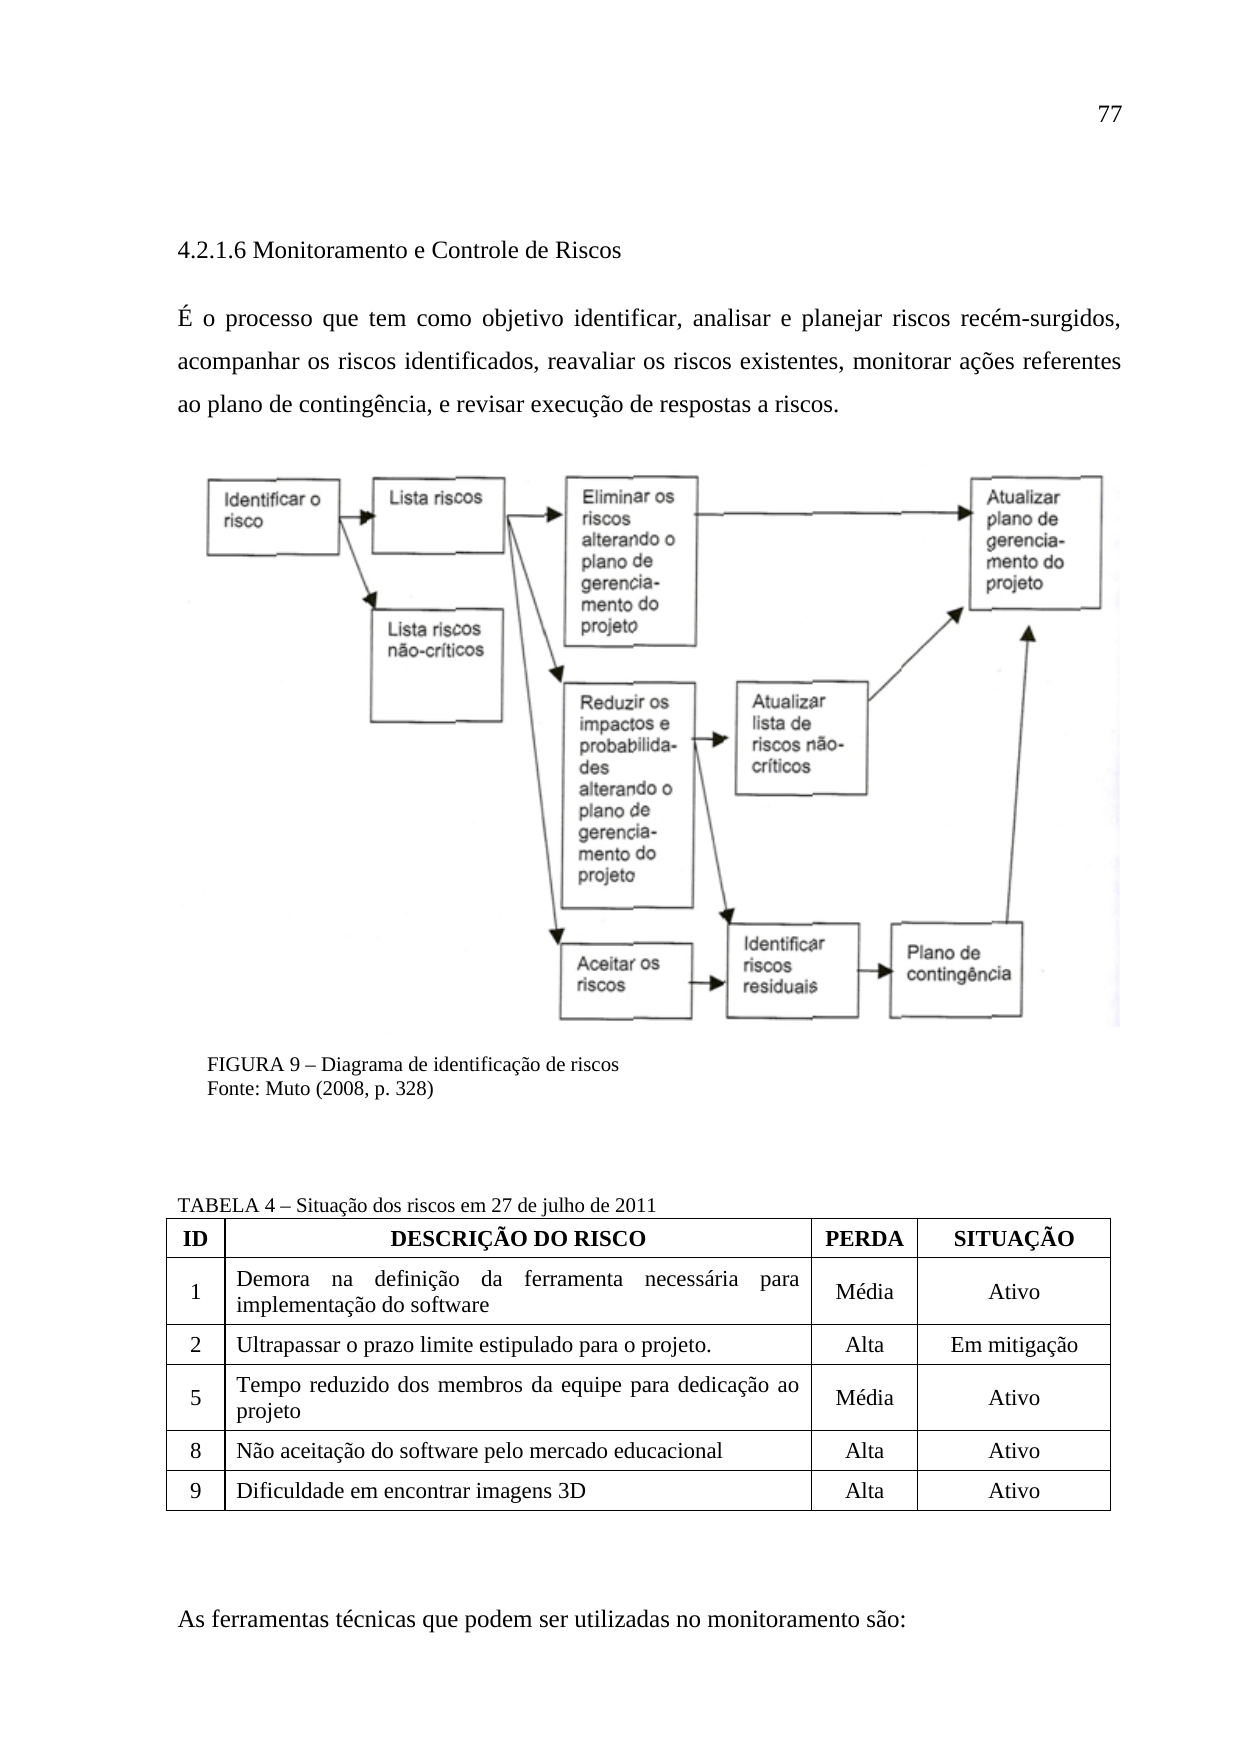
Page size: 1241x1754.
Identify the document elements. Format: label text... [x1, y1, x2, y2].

picture [177, 457, 1123, 1038]
text É o processo que tem como objetivo identificar, analisar e planejar riscos recém-surgidos, acompanhar os riscos identificados, reavaliar os riscos existentes, monitorar ações referentes ao plano de contingência, e revisar execução de respostas a riscos. [177, 303, 1122, 418]
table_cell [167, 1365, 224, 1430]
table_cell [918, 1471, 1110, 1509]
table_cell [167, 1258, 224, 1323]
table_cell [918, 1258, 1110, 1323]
text FIGURA 9 – Diagrama de identificação de riscos [207, 1052, 1122, 1076]
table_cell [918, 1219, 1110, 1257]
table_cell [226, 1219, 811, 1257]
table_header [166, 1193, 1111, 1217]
text As ferramentas técnicas que podem ser utilizadas no monitoramento são: [177, 1604, 1122, 1632]
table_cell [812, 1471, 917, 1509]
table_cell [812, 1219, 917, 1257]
text Fonte: Muto (2008, p. 328) [207, 1076, 1122, 1100]
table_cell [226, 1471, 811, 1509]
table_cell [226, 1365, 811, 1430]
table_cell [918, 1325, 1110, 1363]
subtitle 4.2.1.6 Monitoramento e Controle de Riscos [177, 235, 1122, 264]
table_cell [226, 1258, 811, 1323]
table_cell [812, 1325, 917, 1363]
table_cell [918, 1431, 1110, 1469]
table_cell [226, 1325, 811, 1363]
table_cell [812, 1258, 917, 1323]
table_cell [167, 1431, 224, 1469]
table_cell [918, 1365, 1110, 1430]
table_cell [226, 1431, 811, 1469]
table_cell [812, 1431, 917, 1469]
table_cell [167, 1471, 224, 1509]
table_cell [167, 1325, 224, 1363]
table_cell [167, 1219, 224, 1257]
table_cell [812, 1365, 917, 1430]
